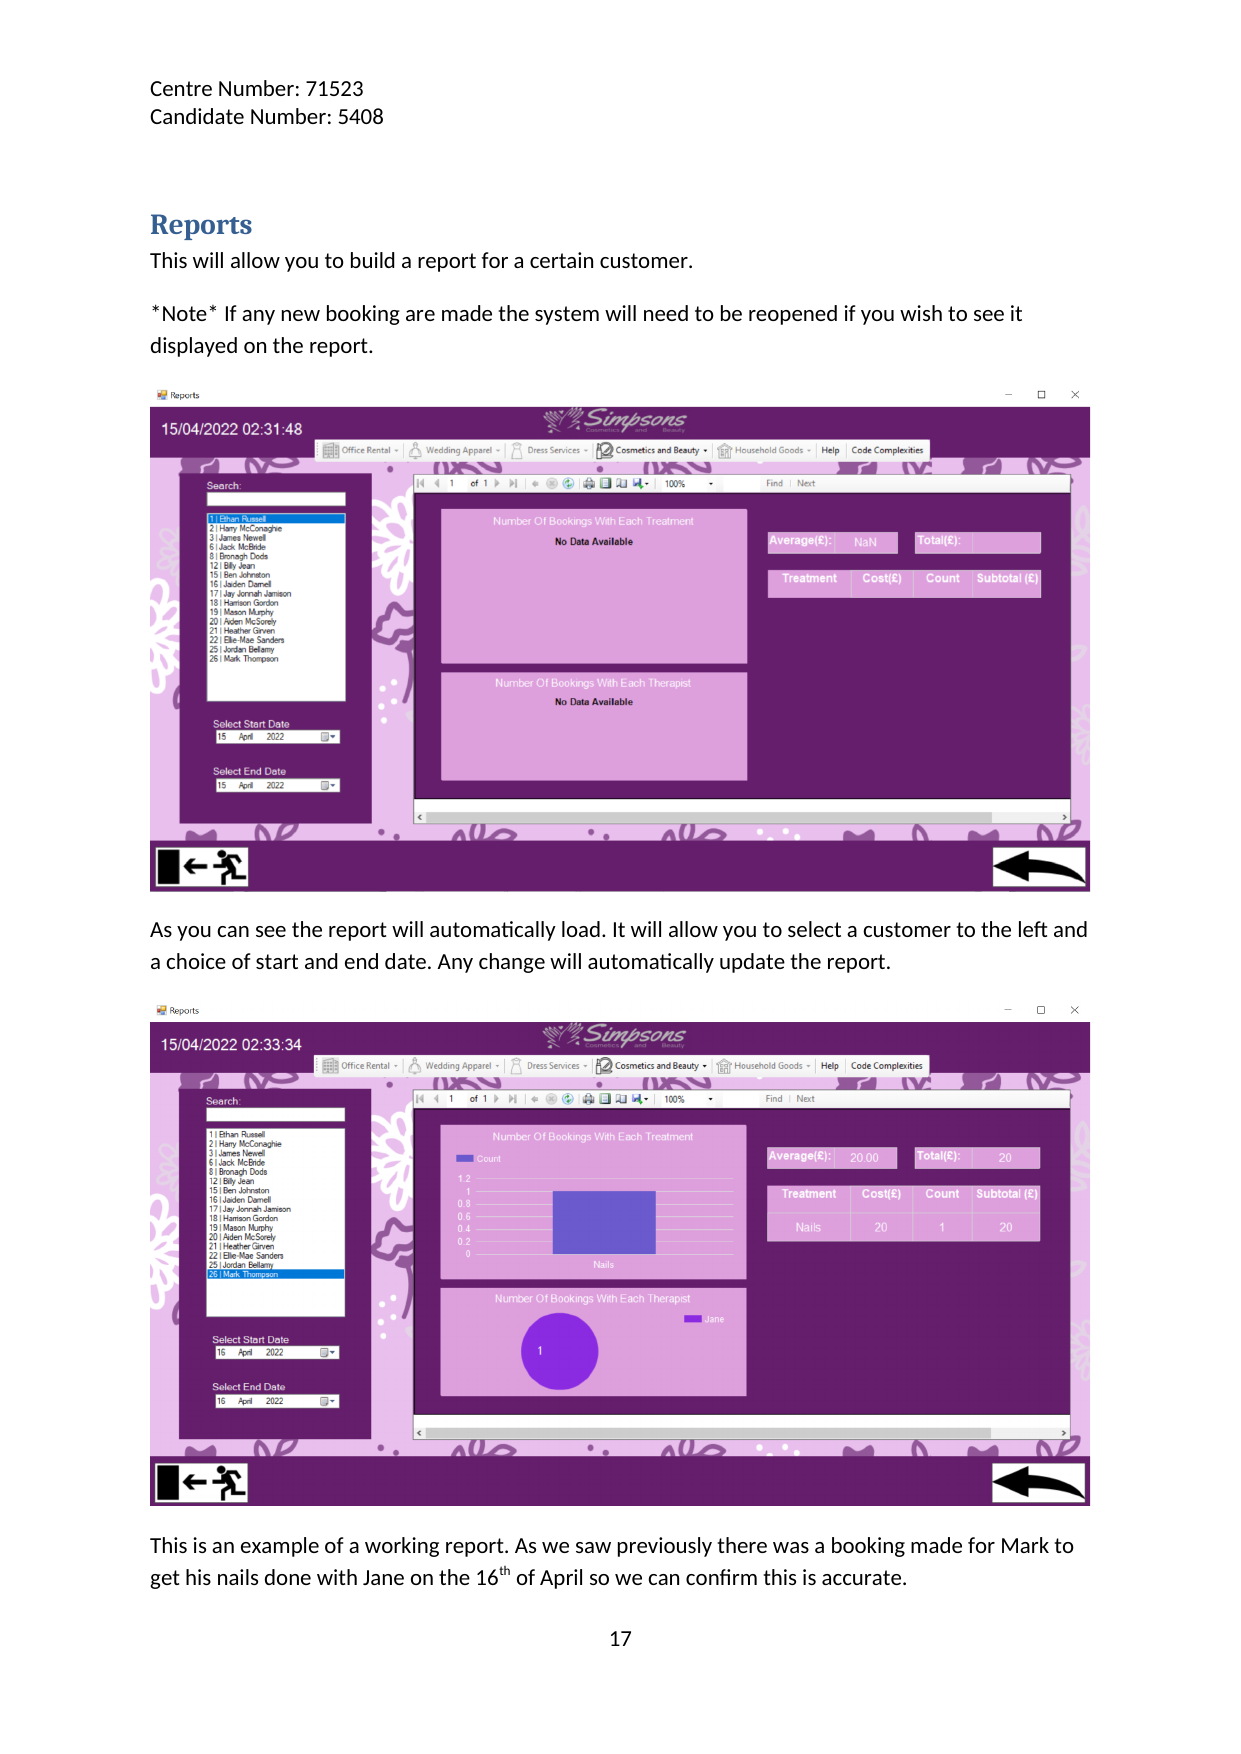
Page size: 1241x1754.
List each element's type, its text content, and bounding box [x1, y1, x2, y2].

subtitle Reports [150, 208, 1090, 241]
text *Note* If any new booking are made the system will need to be reopened if you wish to see it displayed on the report. [150, 299, 1090, 359]
picture [150, 384, 1091, 892]
text This is an example of a working report. As we saw previously there was a booking made for Mark to get his nails done with Jane on the 16th of April so we can confirm this is accurate. [150, 1531, 1090, 1591]
text As you can see the report will automatically load. It will allow you to select a customer to the left and a choice of start and end date. Any change will automatically update the report. [150, 915, 1090, 975]
picture [150, 1000, 1091, 1506]
text This will allow you to build a report for a certain customer. [150, 246, 1090, 274]
